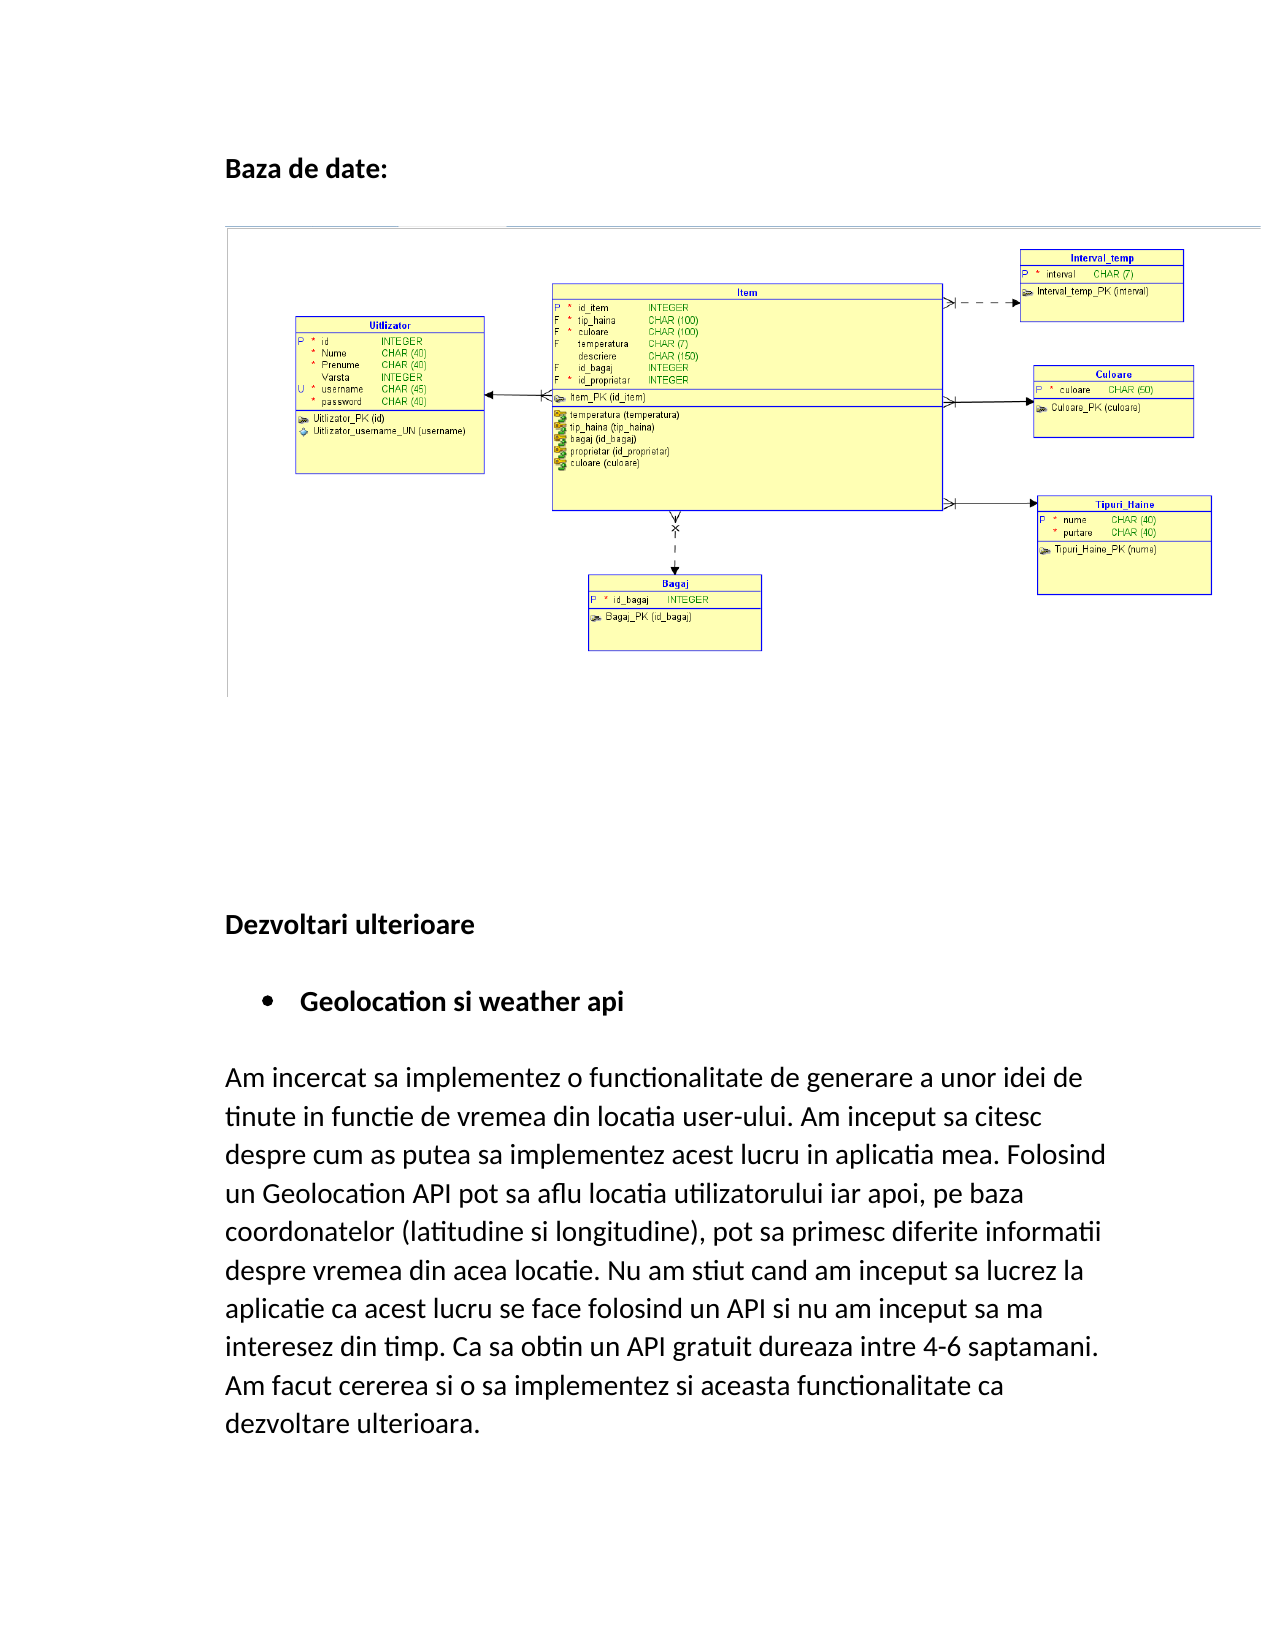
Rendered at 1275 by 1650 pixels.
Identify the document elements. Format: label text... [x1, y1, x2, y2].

list Dezvoltari ulterioare [225, 906, 1125, 941]
picture [225, 226, 1261, 700]
list Am incercat sa implementez o functionalitate de generare a unor idei de tinute in functie de vremea din locatia user-ului. Am inceput sa citesc despre cum as putea sa implementez acest lucru in aplicatia mea. Folosind un Geolocation API pot sa aflu locatia utilizatorului iar apoi, pe baza coordonatelor (latitudine si longitudine), pot sa primesc diferite informatii despre vremea din acea locatie. Nu am stiut cand am inceput sa lucrez la aplicatie ca acest lucru se face folosind un API si nu am inceput sa ma interesez din timp. Ca sa obtin un API gratuit dureaza intre 4-6 saptamani. Am facut cererea si o sa implementez si aceasta functionalitate ca dezvoltare ulterioara. [225, 1059, 1125, 1441]
list Geolocation si weather api [262, 983, 1125, 1018]
list Baza de date: [225, 150, 1125, 186]
